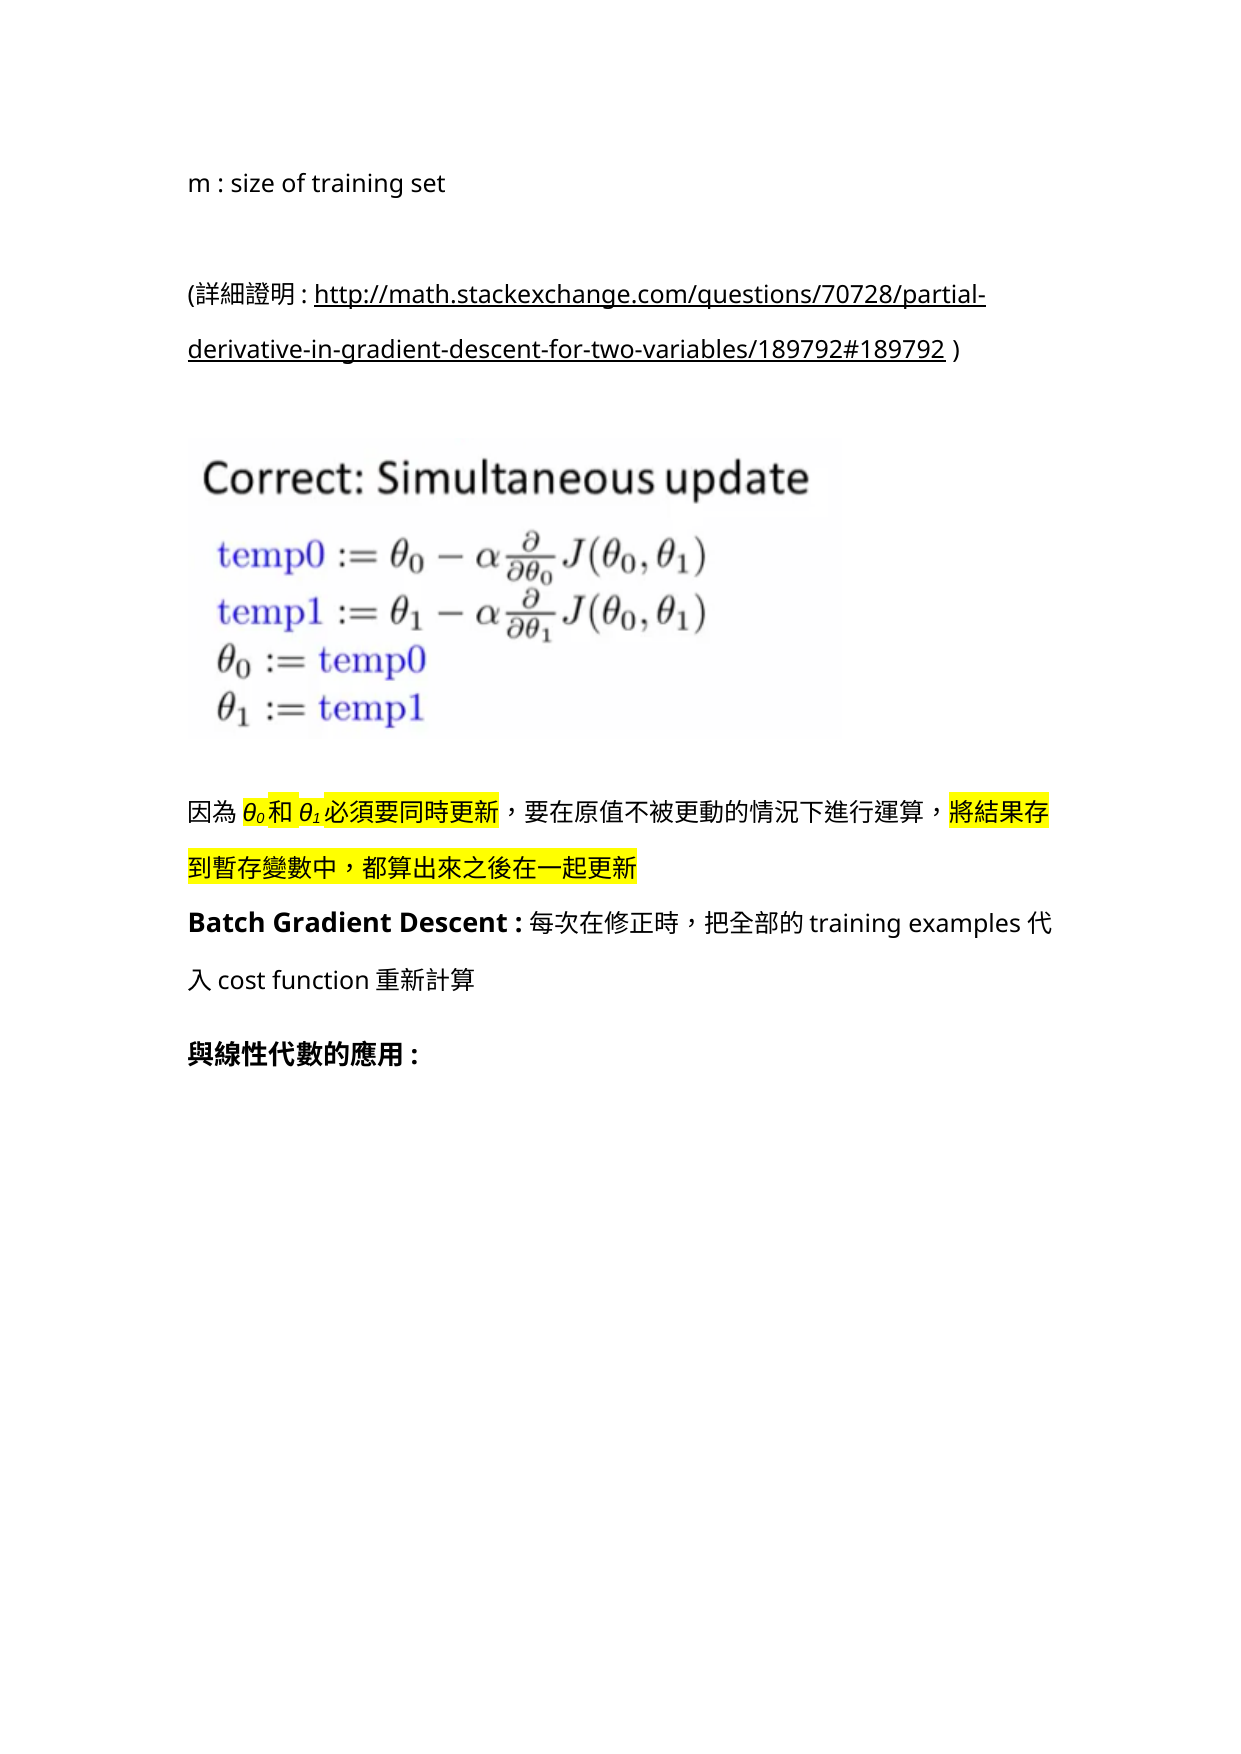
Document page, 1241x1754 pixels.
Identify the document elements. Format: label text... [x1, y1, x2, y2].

text 因為θ0 和 θ1 必須要同時更新，要在原值不被更動的情況下進行運算，將結果存到暫存變數中，都算出來之後在一起更新 [187, 791, 1053, 885]
text 與線性代數的應用 : [187, 1015, 1053, 1090]
text Batch Gradient Descent : 每次在修正時，把全部的training examples 代入cost function重新計算 [187, 903, 1053, 997]
text (詳細證明 : http://math.stackexchange.com/questions/70728/partial-derivative-in-gradient-descent-for-two-variables/189792#189792 ) [187, 273, 1053, 367]
text m : size of training set [187, 164, 1053, 202]
